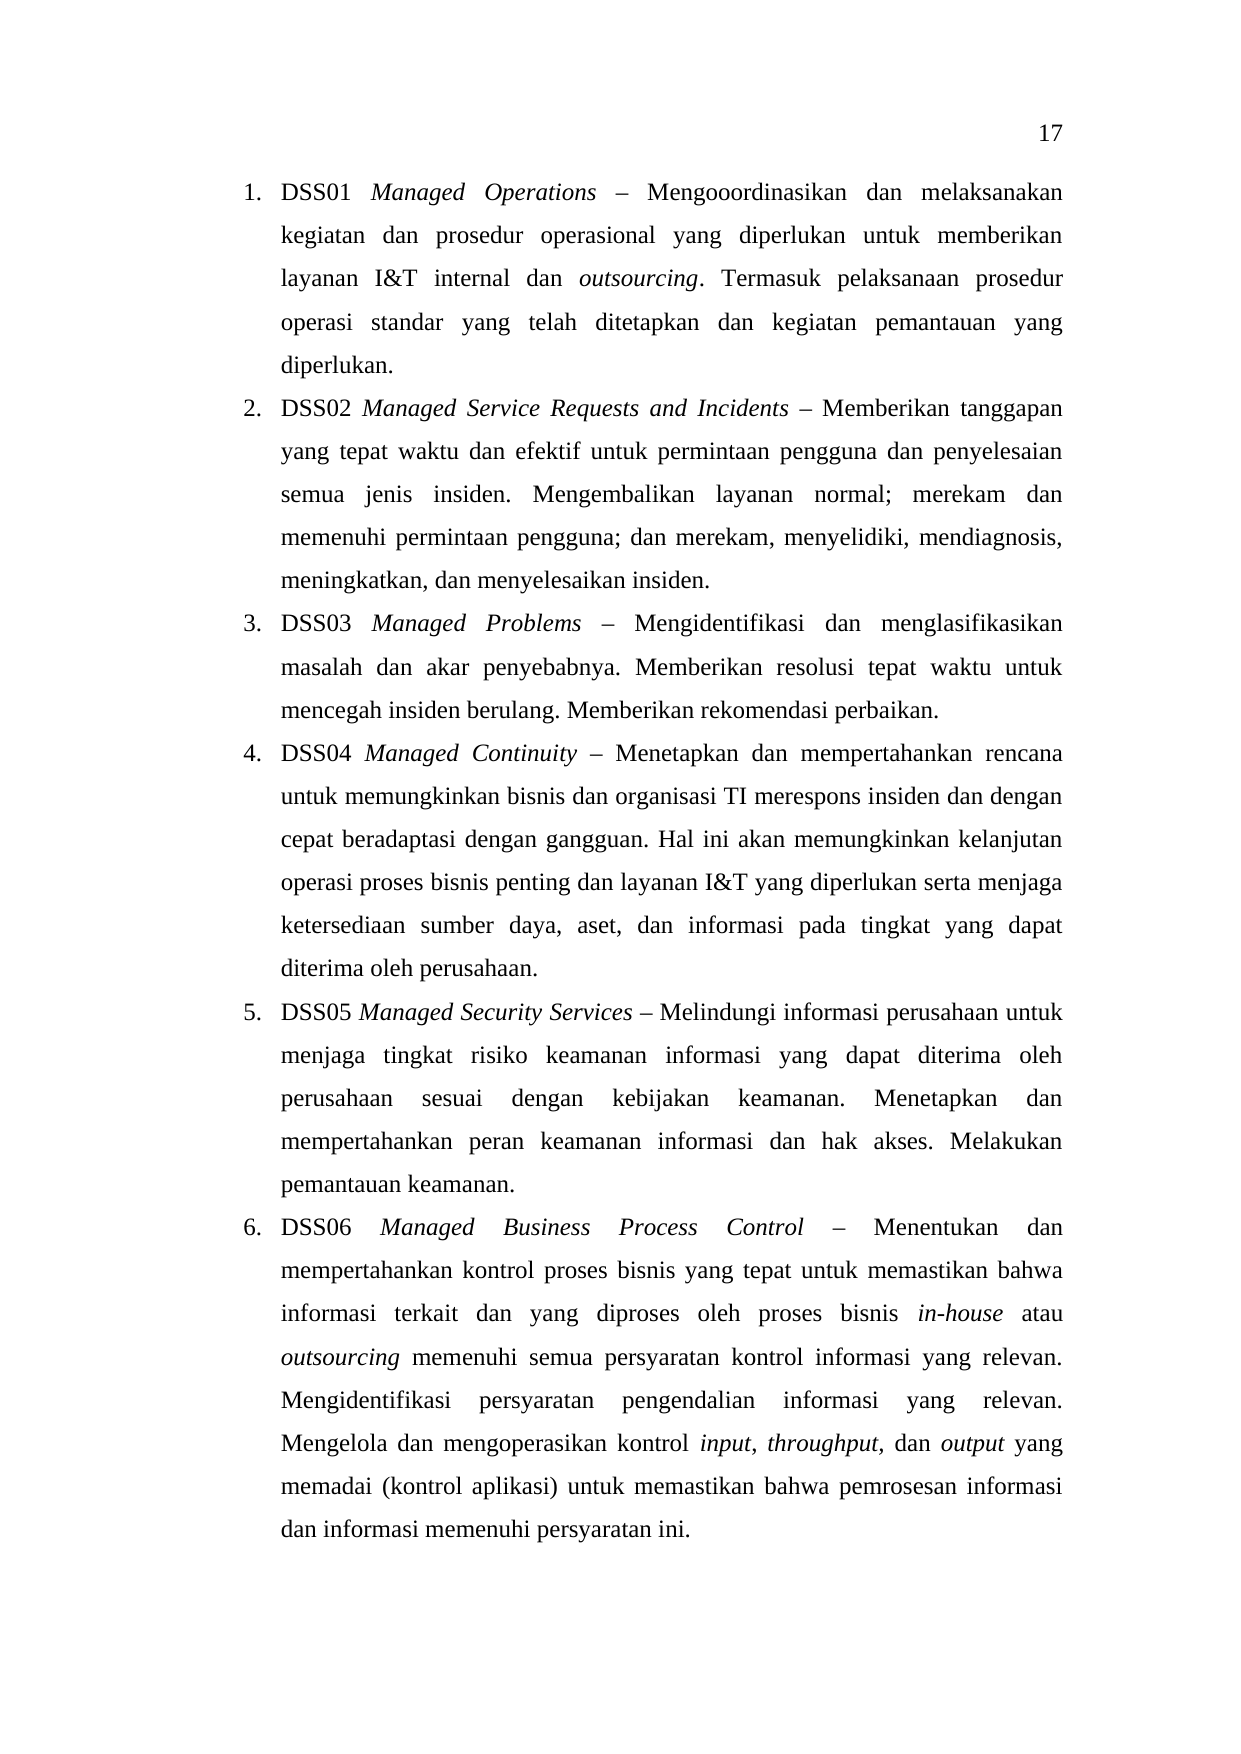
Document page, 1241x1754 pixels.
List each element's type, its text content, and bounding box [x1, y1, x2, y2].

list DSS06 Managed Business Process Control – Menentukan dan mempertahankan kontrol proses bisnis yang tepat untuk memastikan bahwa informasi terkait dan yang diproses oleh proses bisnis in-house atau outsourcing memenuhi semua persyaratan kontrol informasi yang relevan. Mengidentifikasi persyaratan pengendalian informasi yang relevan. Mengelola dan mengoperasikan kontrol input, throughput, dan output yang memadai (kontrol aplikasi) untuk memastikan bahwa pemrosesan informasi dan informasi memenuhi persyaratan ini. [243, 1212, 1063, 1543]
list DSS01 Managed Operations – Mengooordinasikan dan melaksanakan kegiatan dan prosedur operasional yang diperlukan untuk memberikan layanan I&T internal dan outsourcing. Termasuk pelaksanaan prosedur operasi standar yang telah ditetapkan dan kegiatan pemantauan yang diperlukan. [243, 177, 1063, 378]
list DSS03 Managed Problems – Mengidentifikasi dan menglasifikasikan masalah dan akar penyebabnya. Memberikan resolusi tepat waktu untuk mencegah insiden berulang. Memberikan rekomendasi perbaikan. [243, 608, 1063, 723]
list DSS04 Managed Continuity – Menetapkan dan mempertahankan rencana untuk memungkinkan bisnis dan organisasi TI merespons insiden dan dengan cepat beradaptasi dengan gangguan. Hal ini akan memungkinkan kelanjutan operasi proses bisnis penting dan layanan I&T yang diperlukan serta menjaga ketersediaan sumber daya, aset, dan informasi pada tingkat yang dapat diterima oleh perusahaan. [243, 738, 1063, 982]
list DSS05 Managed Security Services – Melindungi informasi perusahaan untuk menjaga tingkat risiko keamanan informasi yang dapat diterima oleh perusahaan sesuai dengan kebijakan keamanan. Menetapkan dan mempertahankan peran keamanan informasi dan hak akses. Melakukan pemantauan keamanan. [243, 997, 1063, 1198]
list DSS02 Managed Service Requests and Incidents – Memberikan tanggapan yang tepat waktu dan efektif untuk permintaan pengguna dan penyelesaian semua jenis insiden. Mengembalikan layanan normal; merekam dan memenuhi permintaan pengguna; dan merekam, menyelidiki, mendiagnosis, meningkatkan, dan menyelesaikan insiden. [243, 393, 1063, 594]
